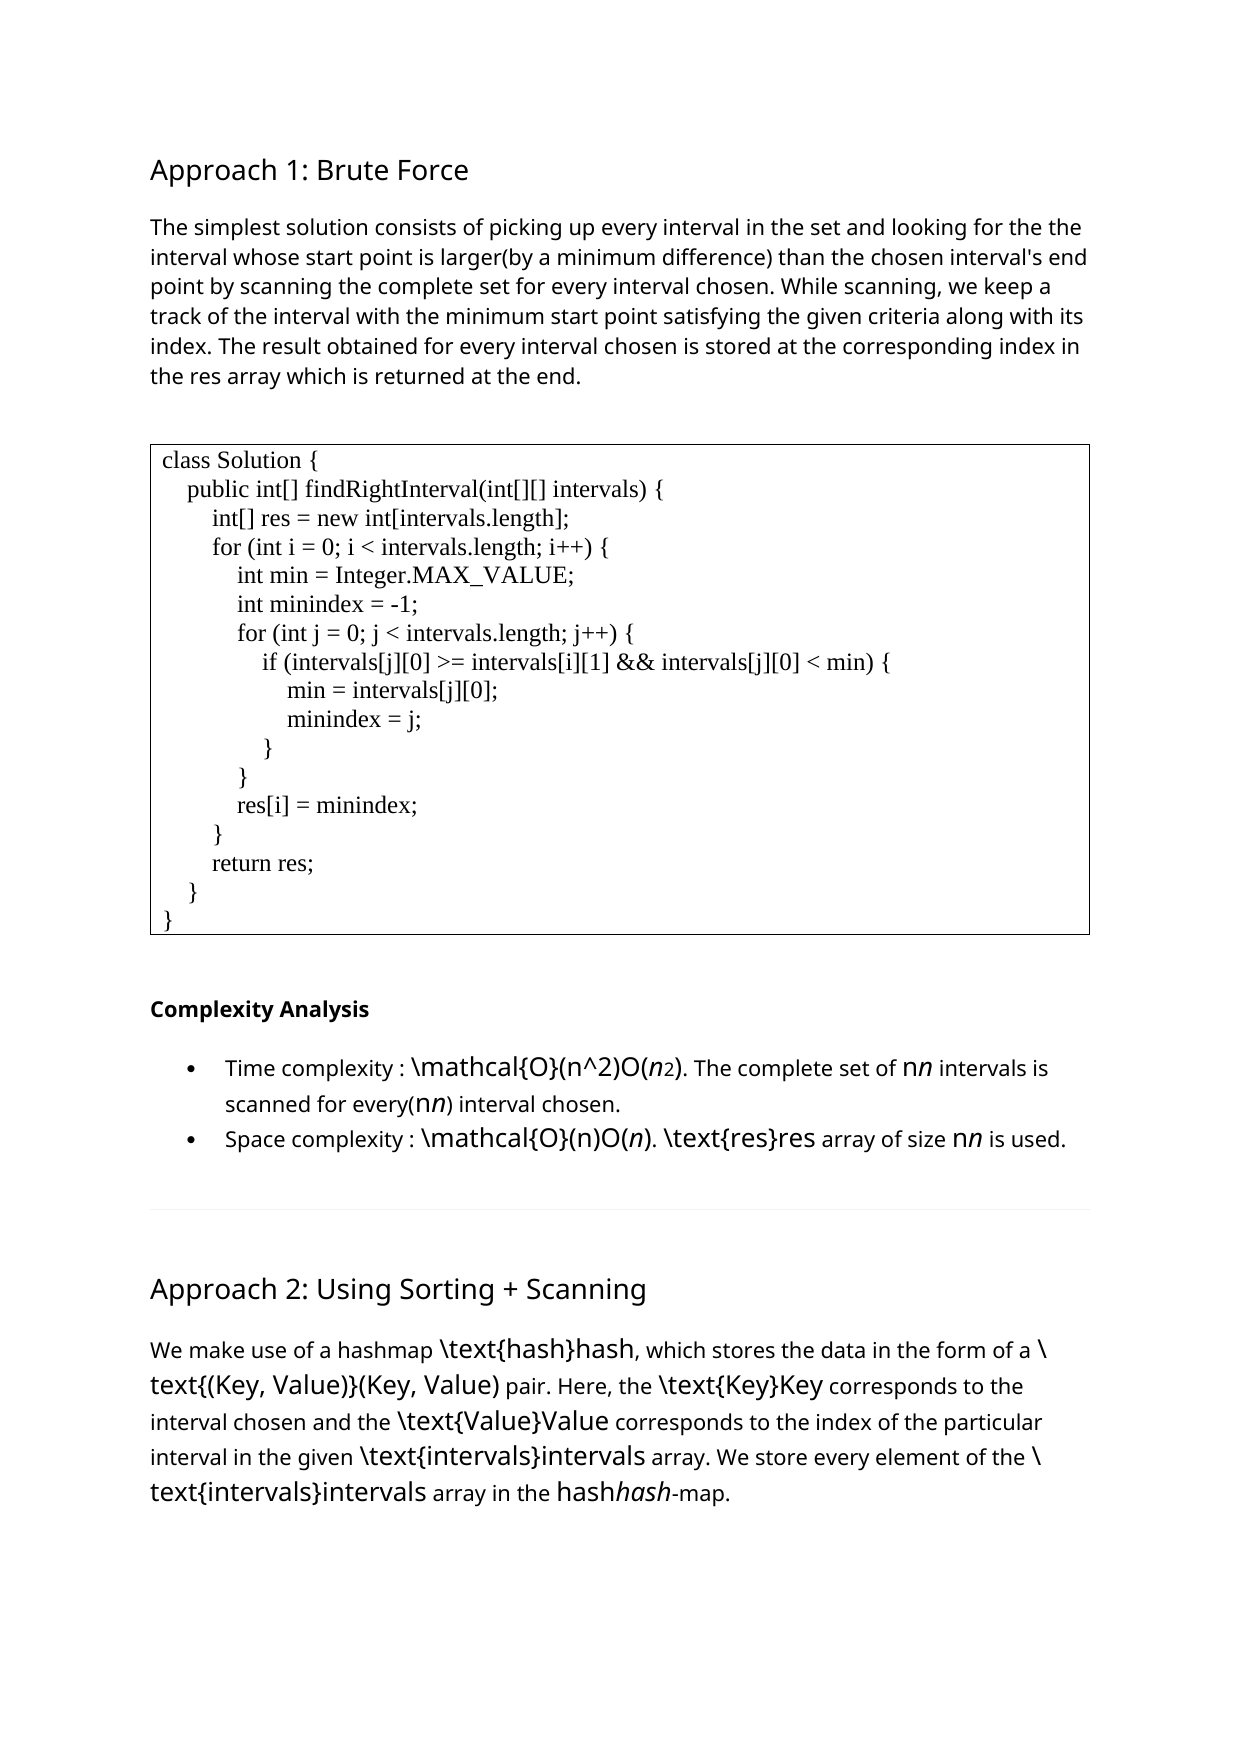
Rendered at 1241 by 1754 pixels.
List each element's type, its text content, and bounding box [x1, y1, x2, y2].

subtitle Approach 1: Brute Force [150, 150, 1090, 188]
text The simplest solution consists of picking up every interval in the set and looking for the the interval whose start point is larger(by a minimum difference) than the chosen interval's end point by scanning the complete set for every interval chosen. While scanning, we keep a track of the interval with the minimum start point satisfying the given criteria along with its index. The result obtained for every interval chosen is stored at the corresponding index in the res array which is returned at the end. [150, 212, 1090, 391]
list Space complexity : \mathcal{O}(n)O(n). \text{res}res array of size nn is used. [187, 1120, 1090, 1184]
text Complexity Analysis [150, 994, 1090, 1024]
subtitle Approach 2: Using Sorting + Scanning [150, 1269, 1090, 1308]
text We make use of a hashmap \text{hash}hash, which stores the data in the form of a \text{(Key, Value)}(Key, Value) pair. Here, the \text{Key}Key corresponds to the interval chosen and the \text{Value}Value corresponds to the index of the particular interval in the given \text{intervals}intervals array. We store every element of the \text{intervals}intervals array in the hashhash-map. [150, 1331, 1090, 1509]
table_header class Solution { public int[] findRightInterval(int[][] intervals) { int[] res = new int[intervals.length]; for (int i = 0; i < intervals.length; i++) { int min = Integer.MAX_VALUE; int minindex = -1; for (int j = 0; j < intervals.length; j++) { if (intervals[j][0] >= intervals[i][1] && intervals[j][0] < min) { min = intervals[j][0]; minindex = j; } } res[i] = minindex; } return res; } } [151, 445, 1089, 934]
list Time complexity : \mathcal{O}(n^2)O(n2). The complete set of nn intervals is scanned for every(nn) interval chosen. [187, 1049, 1090, 1120]
